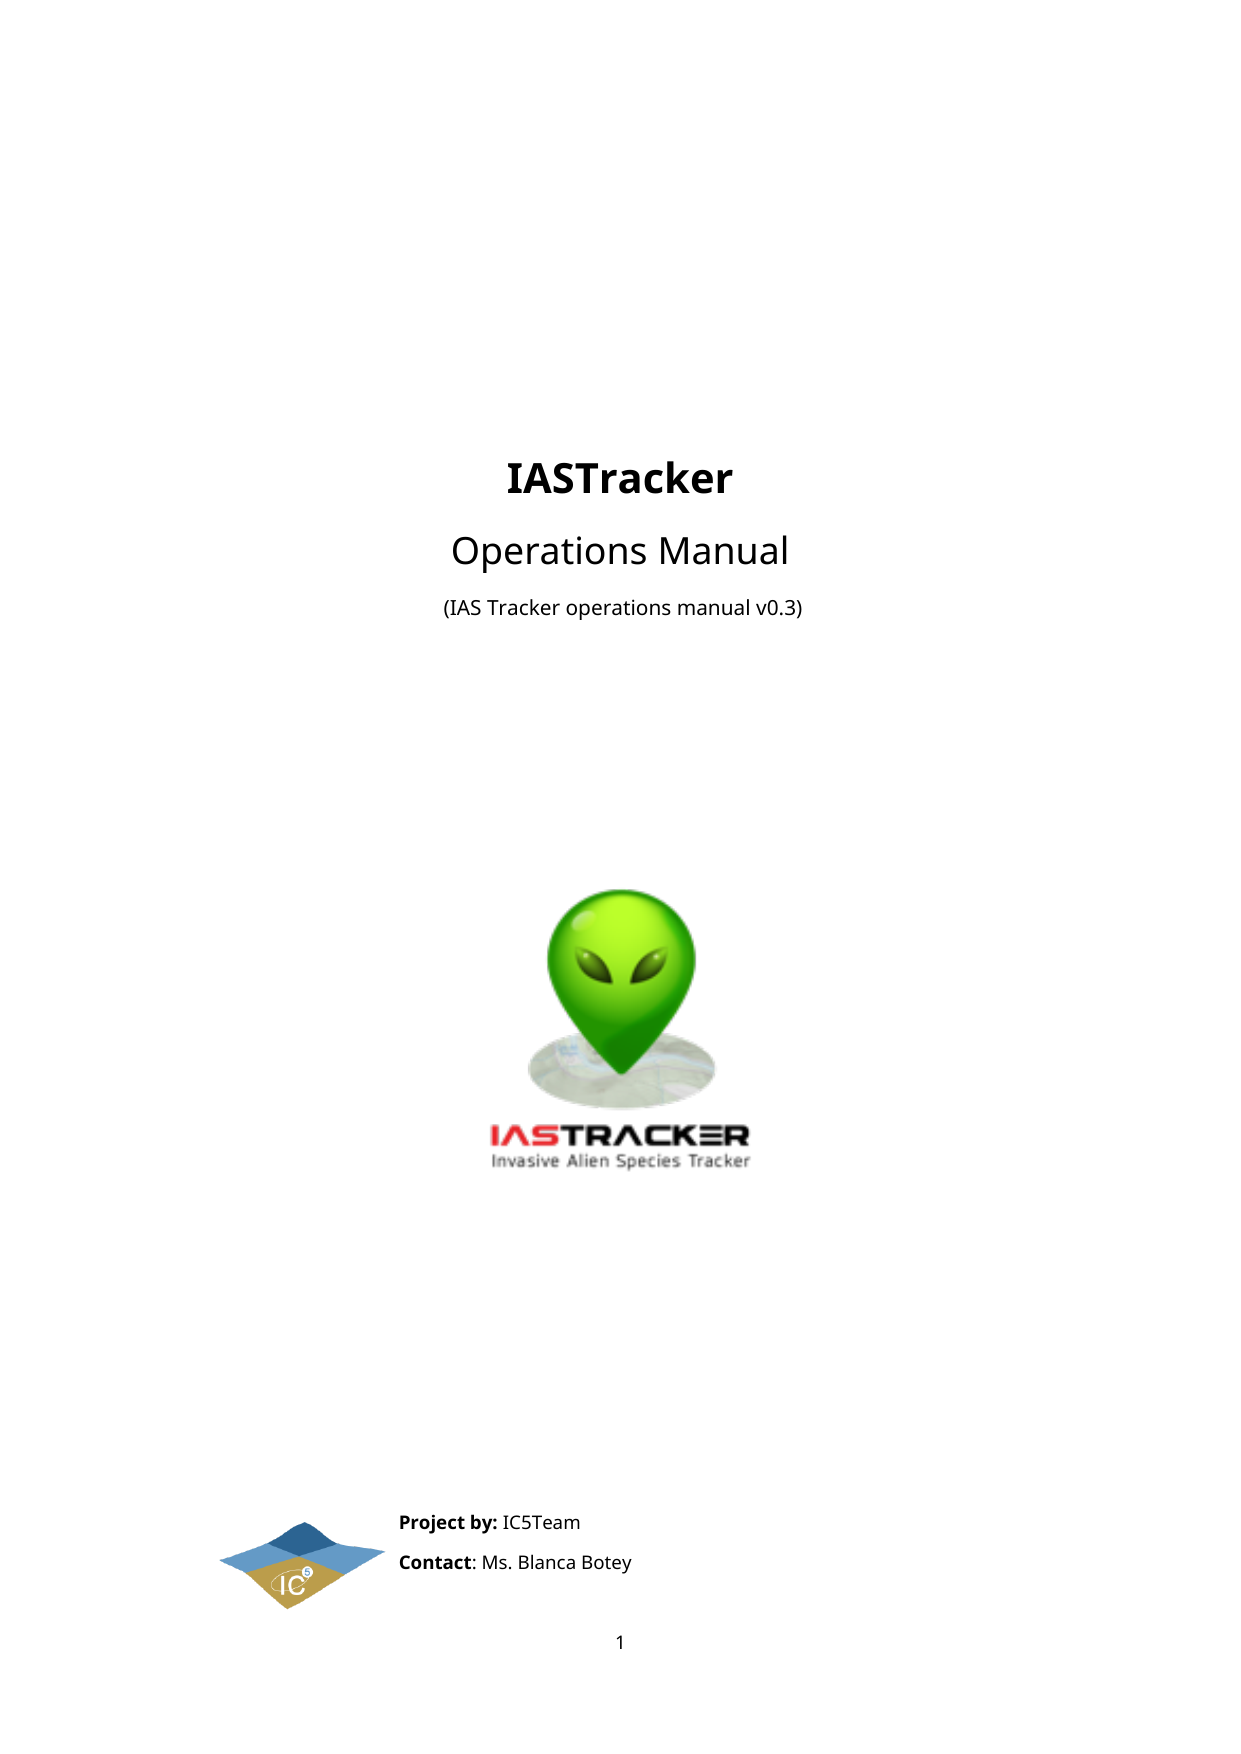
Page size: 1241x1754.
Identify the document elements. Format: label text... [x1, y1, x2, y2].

text Contact: Ms. Blanca Botey [398, 1549, 1063, 1575]
text IASTracker [177, 449, 1063, 506]
text Operations Manual [177, 524, 1063, 576]
picture [419, 850, 821, 1195]
text Project by: IC5Team [398, 1509, 1063, 1535]
text (IAS Tracker operations manual v0.3) [177, 593, 1063, 622]
picture [217, 1522, 388, 1610]
